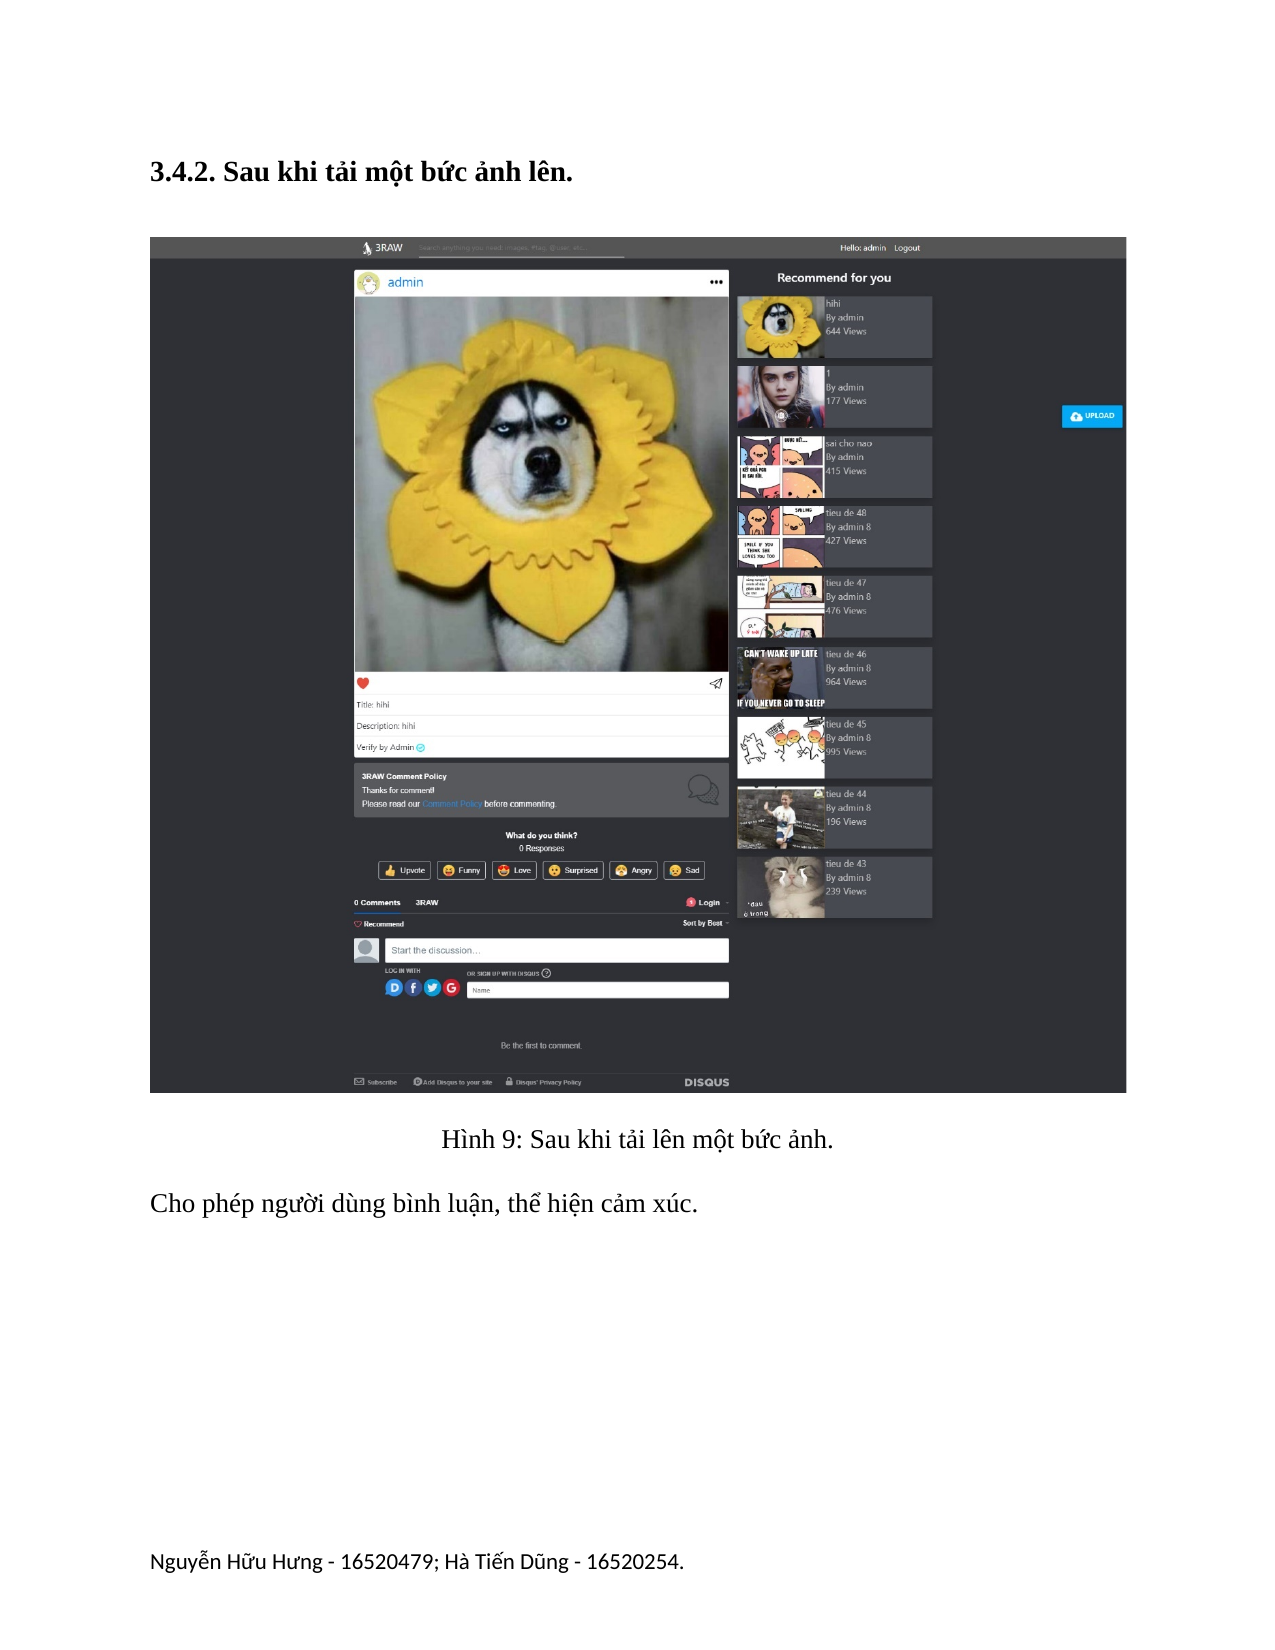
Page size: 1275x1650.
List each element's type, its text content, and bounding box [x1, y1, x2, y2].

text Cho phép người dùng bình luận, thể hiện cảm xúc. [150, 1187, 1125, 1218]
subtitle 3.4.2. Sau khi tải một bức ảnh lên. [150, 154, 1125, 188]
text Hình 9: Sau khi tải lên một bức ảnh. [150, 1123, 1125, 1154]
picture [150, 237, 1127, 1093]
